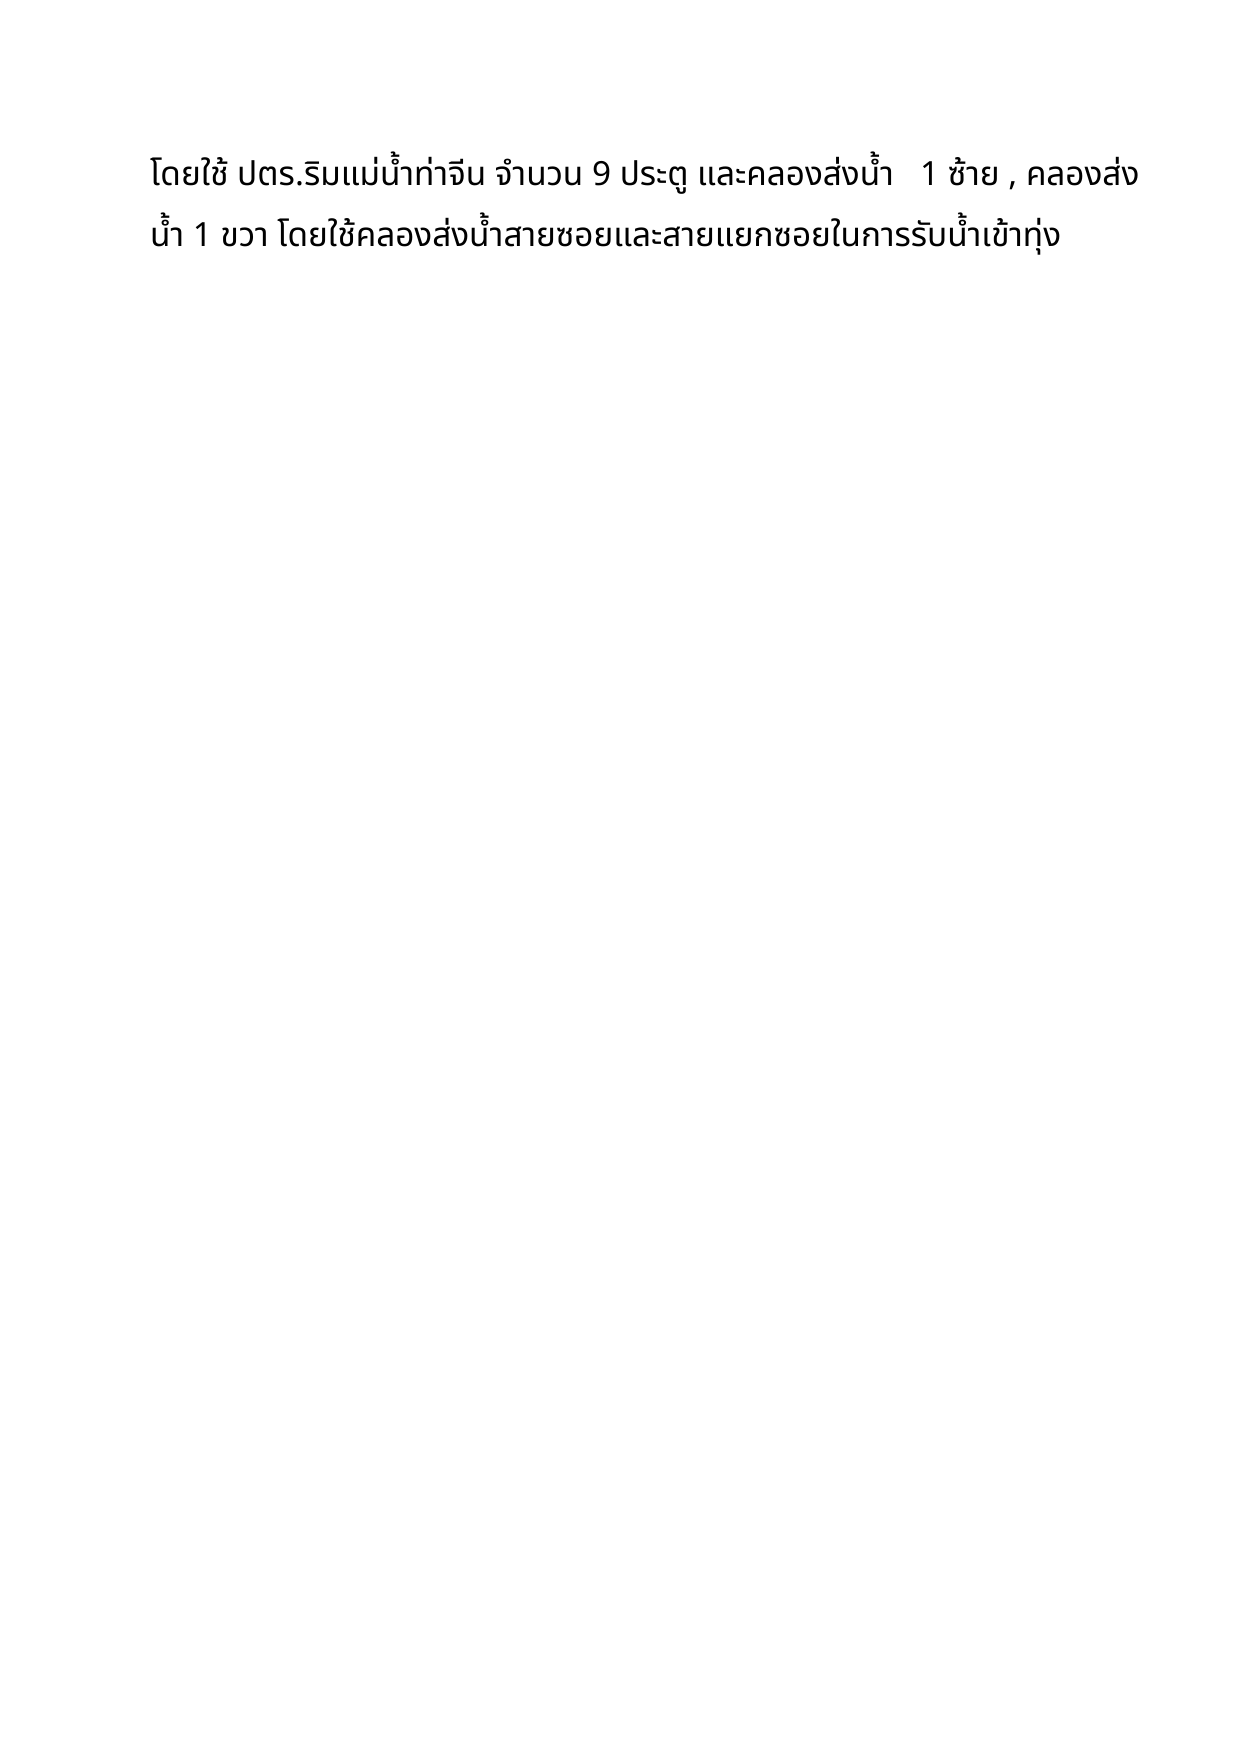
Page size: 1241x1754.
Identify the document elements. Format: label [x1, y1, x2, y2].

list [150, 150, 1152, 261]
